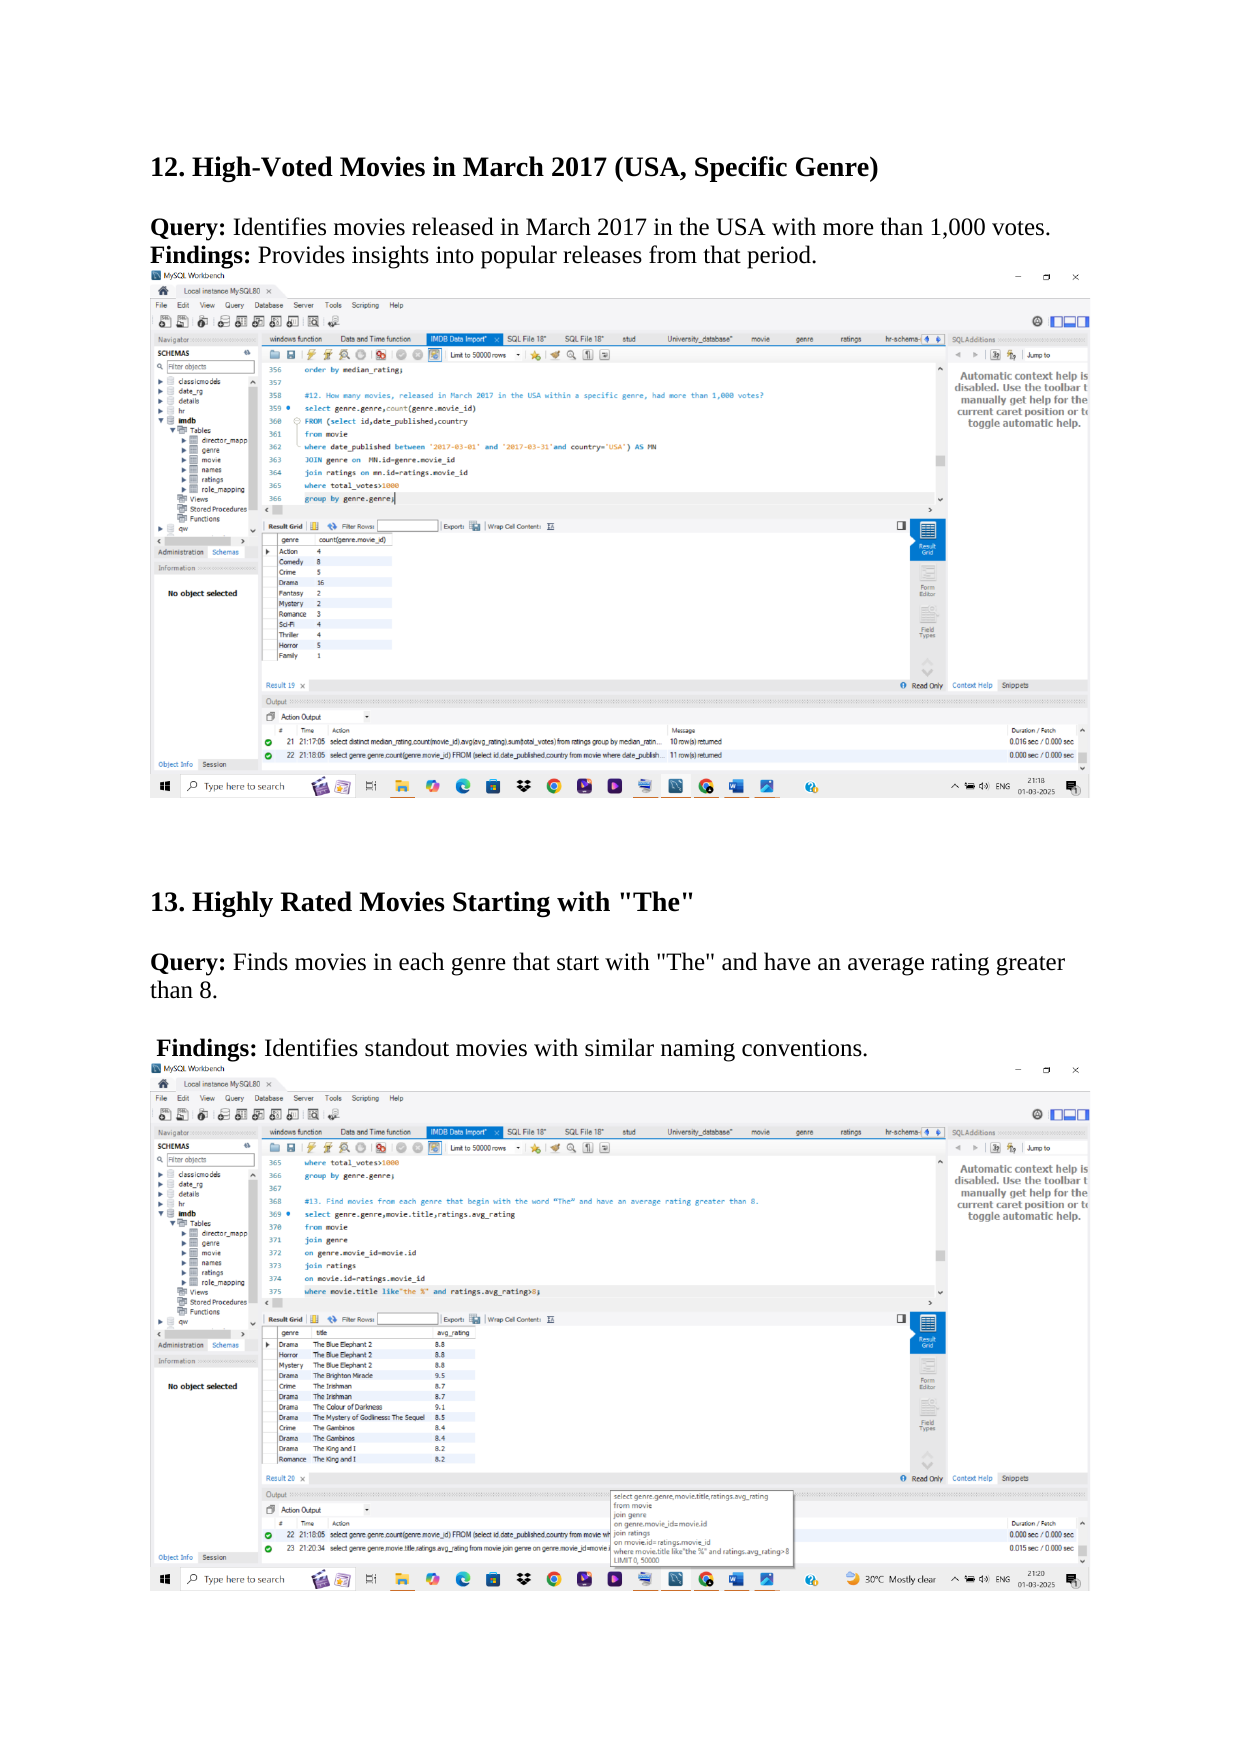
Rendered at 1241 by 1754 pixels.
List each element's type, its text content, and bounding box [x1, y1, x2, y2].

text Findings: Identifies standout movies with similar naming conventions. [150, 1033, 1090, 1062]
text Query: Finds movies in each genre that start with "The" and have an average rating greater than 8. [150, 947, 1090, 1004]
text 13. Highly Rated Movies Starting with "The" [150, 885, 1090, 917]
picture [150, 1062, 1091, 1591]
text 12. High-Voted Movies in March 2017 (USA, Specific Genre) [150, 150, 1090, 182]
picture [150, 269, 1091, 798]
text Query: Identifies movies released in March 2017 in the USA with more than 1,000 votes. Findings: Provides insights into popular releases from that period. [150, 212, 1090, 269]
